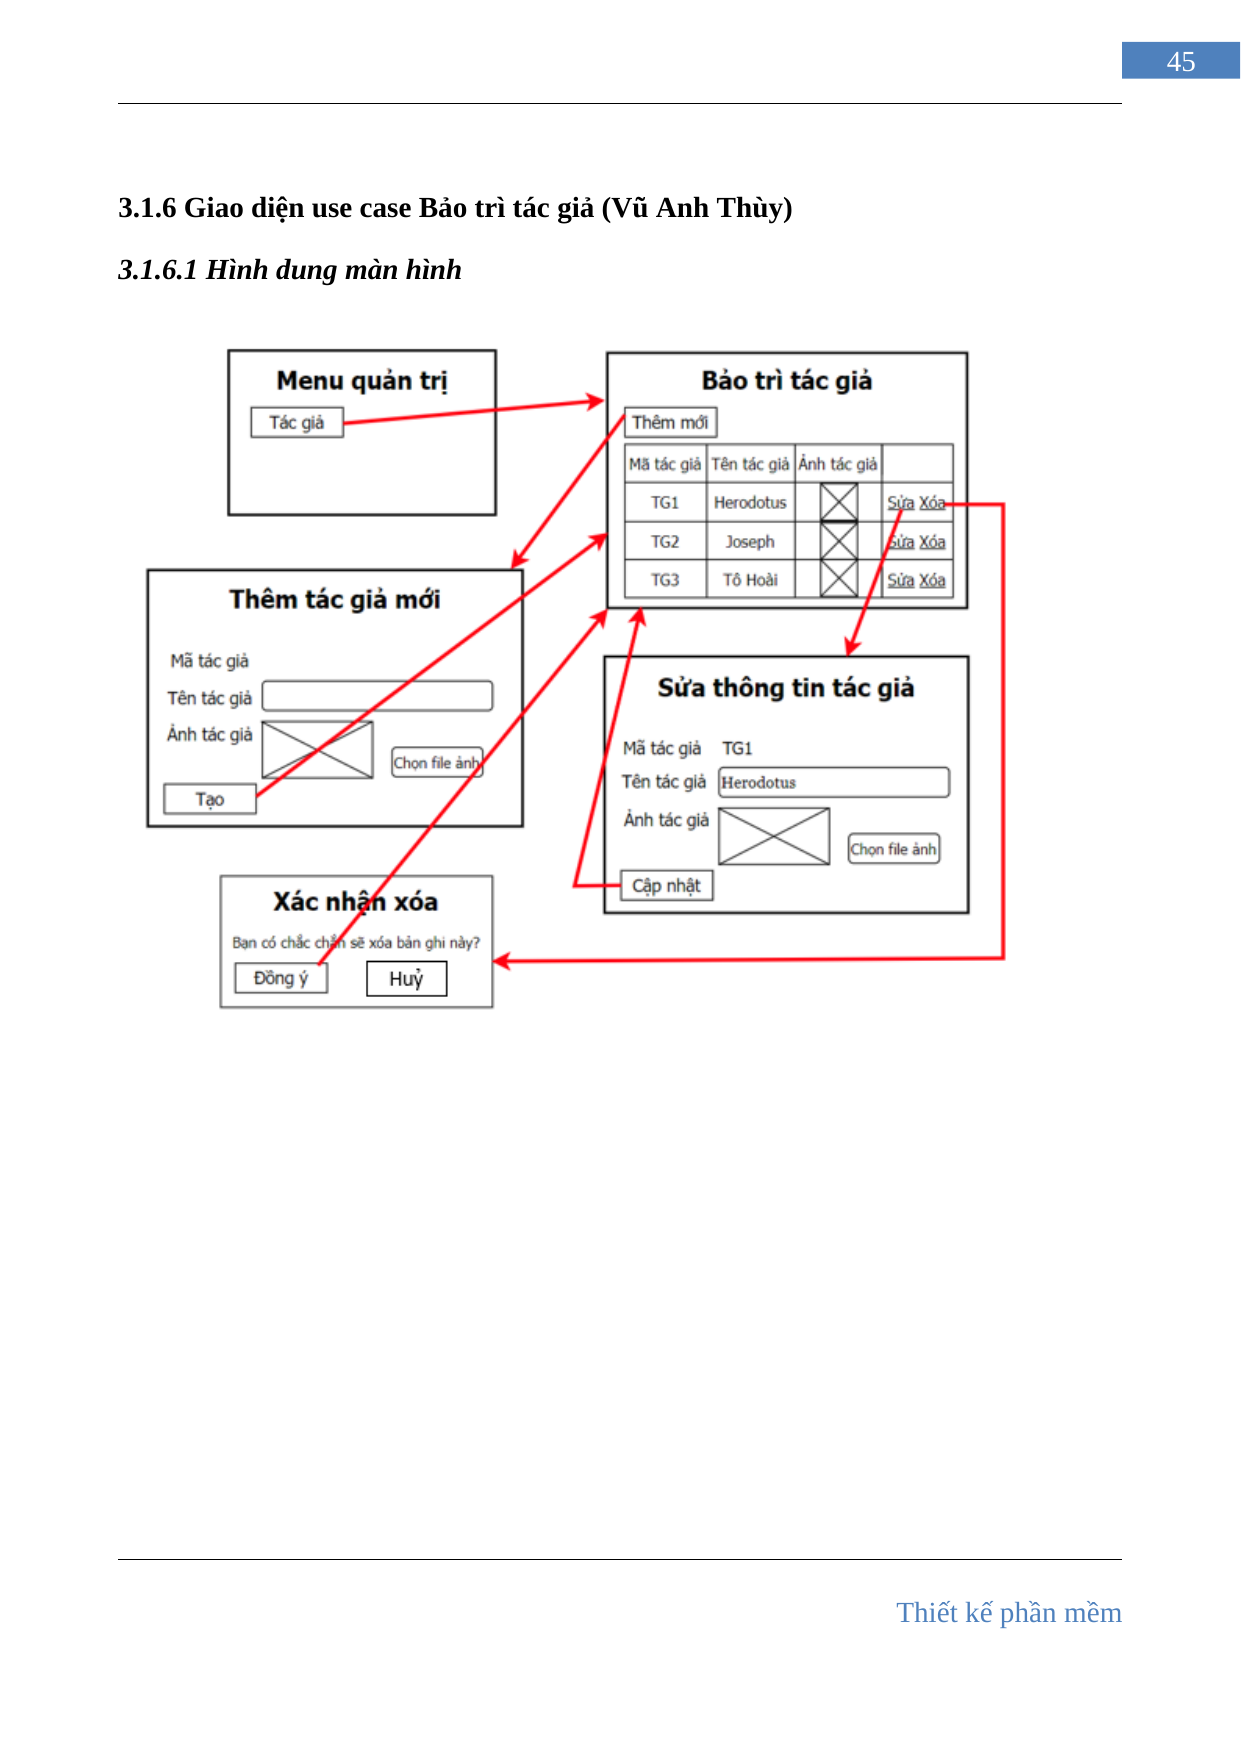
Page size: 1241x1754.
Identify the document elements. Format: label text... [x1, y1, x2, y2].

picture [118, 315, 1034, 1022]
subtitle 3.1.6 Giao diện use case Bảo trì tác giả (Vũ Anh Thùy) [118, 190, 1122, 223]
subtitle 3.1.6.1 Hình dung màn hình [118, 252, 1122, 286]
